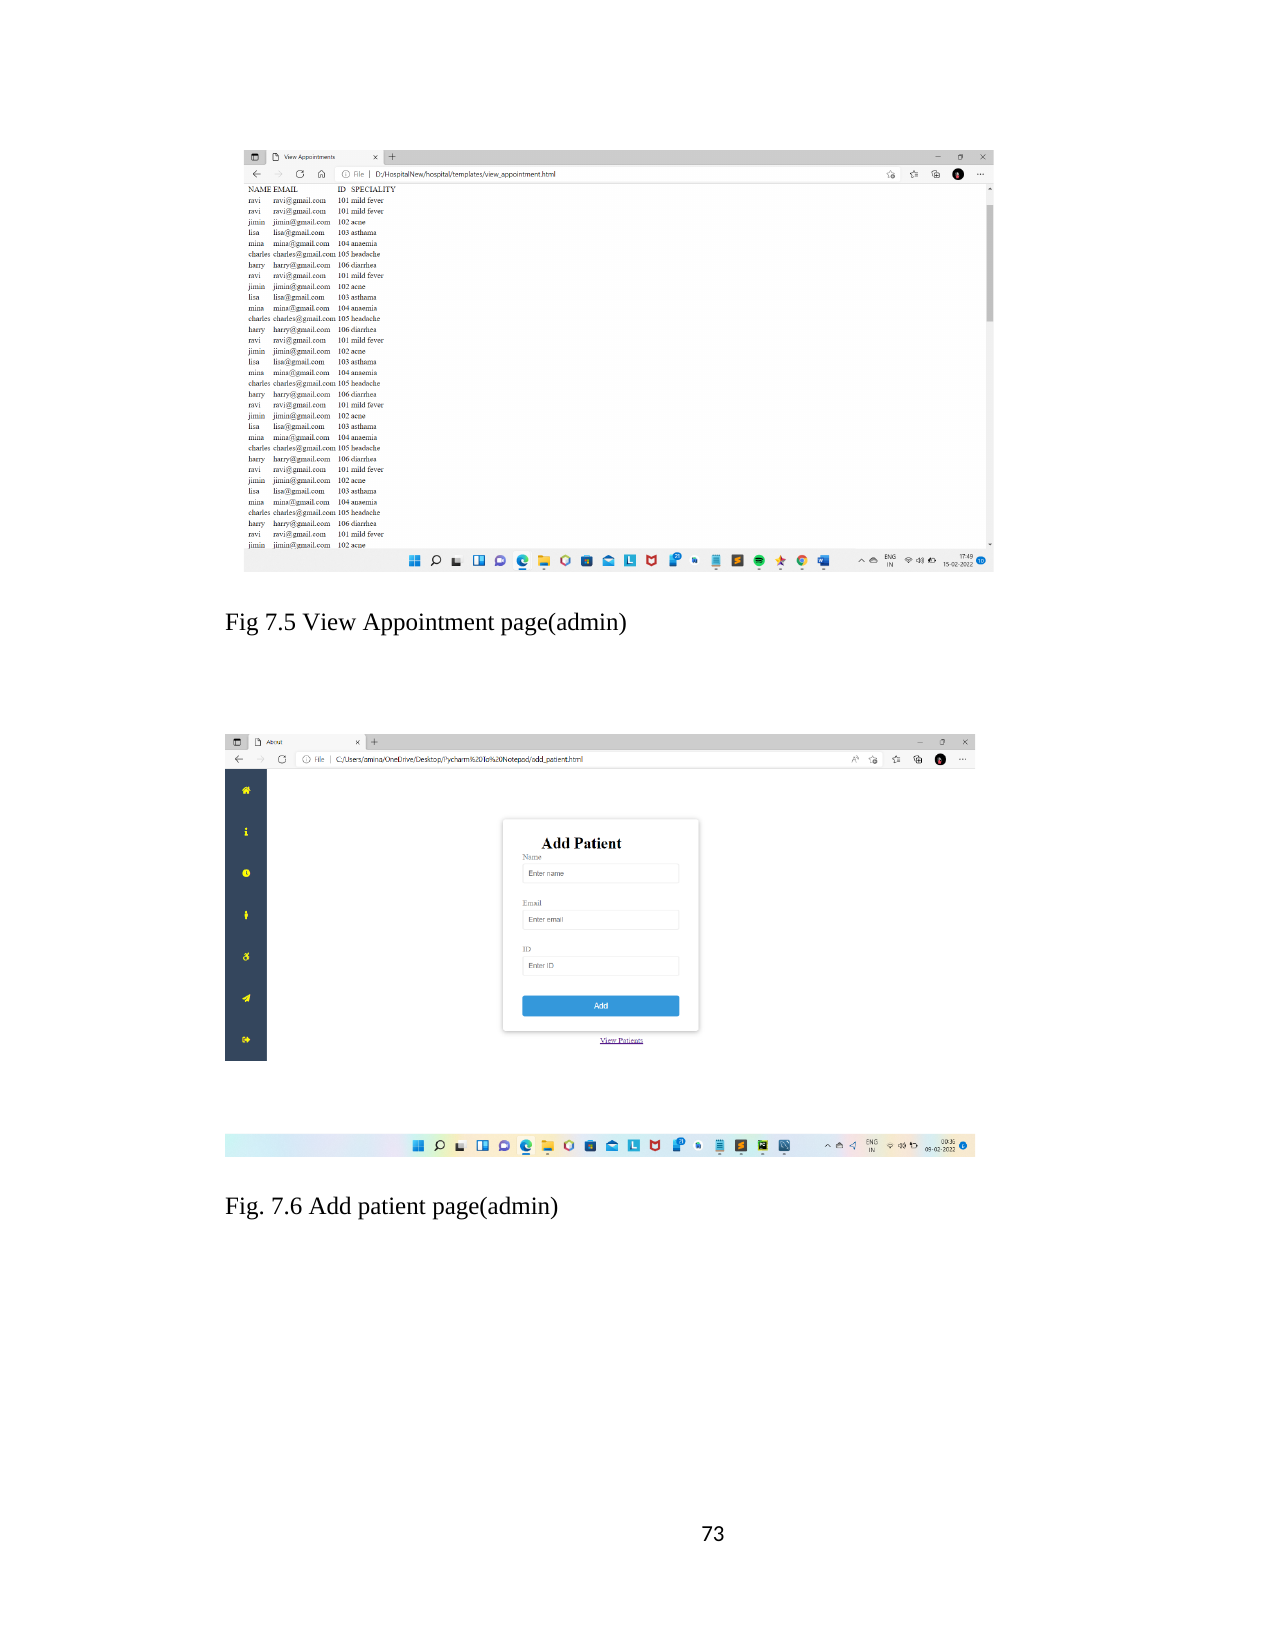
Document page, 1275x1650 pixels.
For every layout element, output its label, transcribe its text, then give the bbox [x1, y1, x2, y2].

picture [225, 734, 976, 1157]
text Fig 7.5 View Appointment page(admin) [225, 607, 1125, 635]
text Fig. 7.6 Add patient page(admin) [225, 1191, 1125, 1220]
